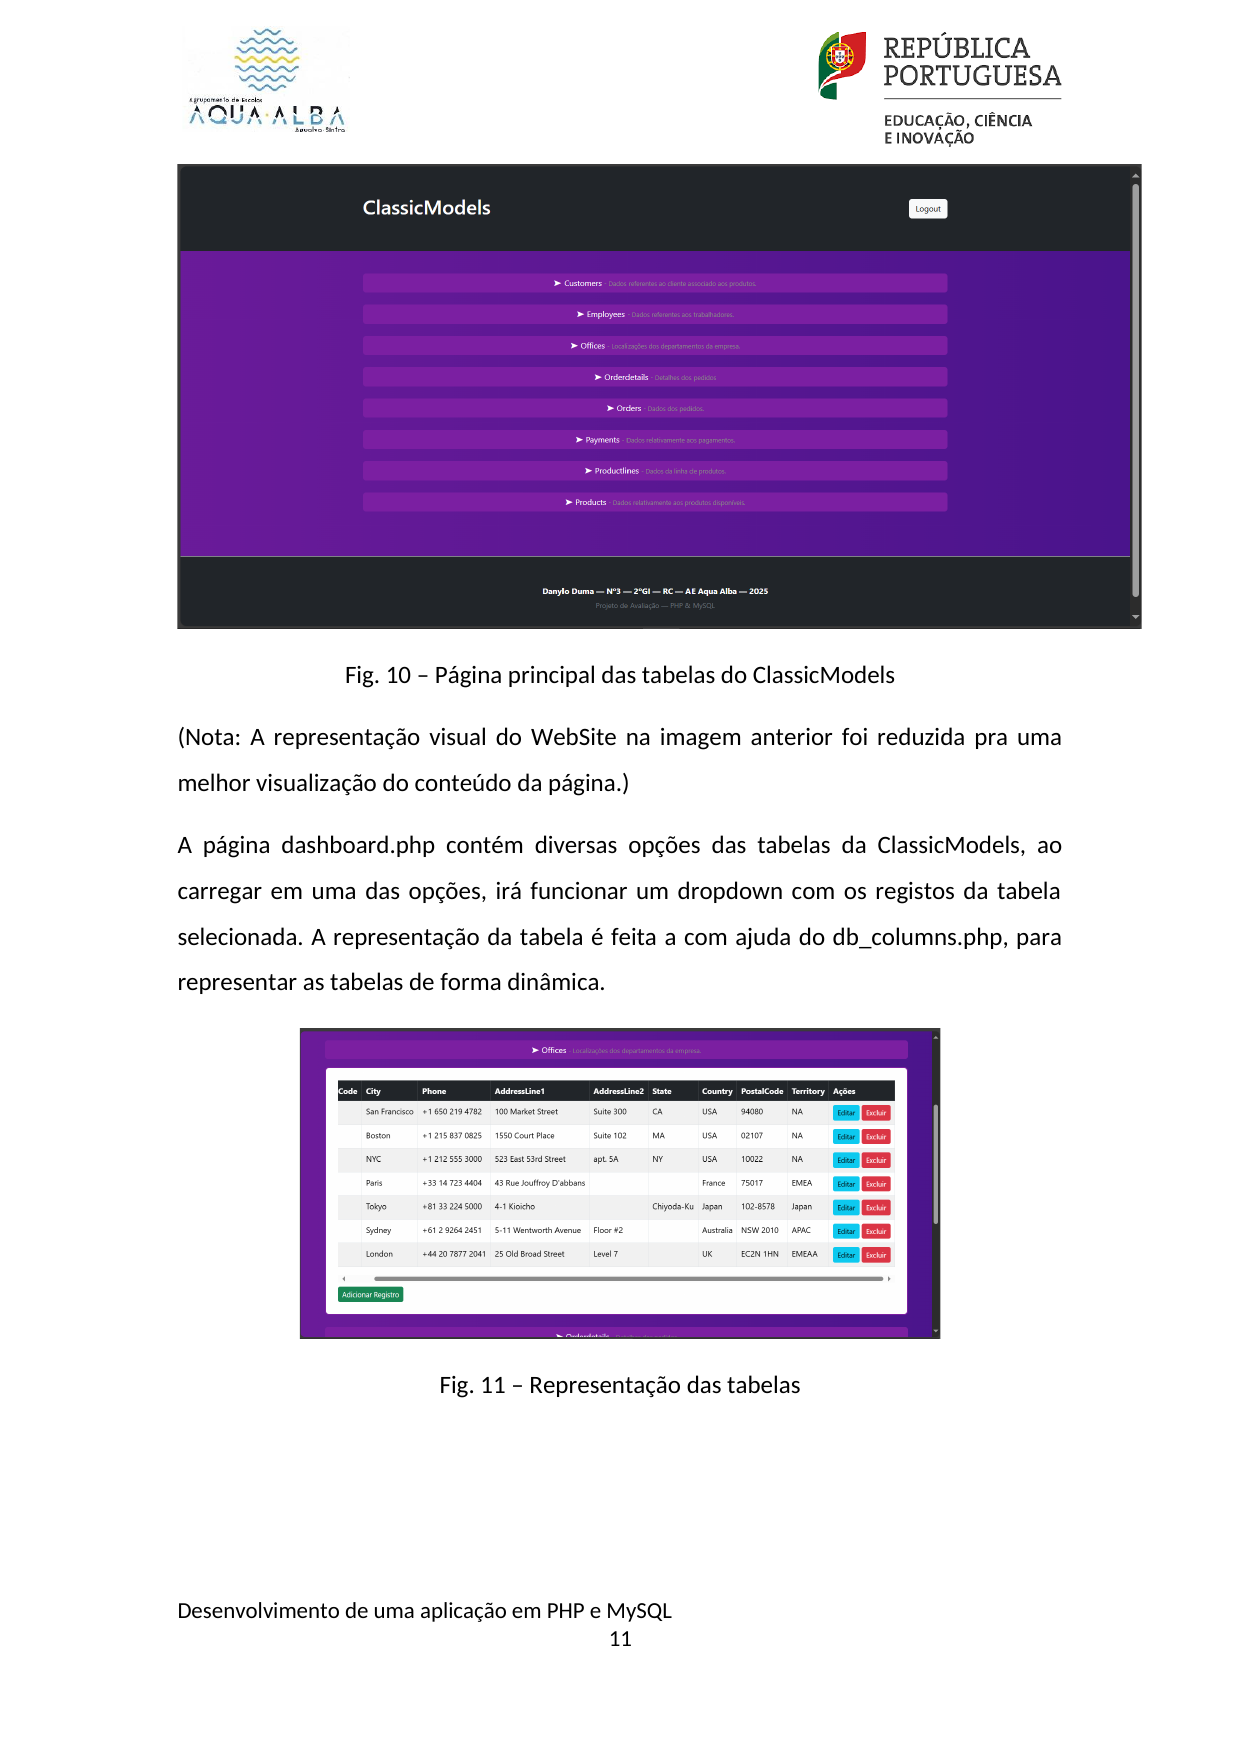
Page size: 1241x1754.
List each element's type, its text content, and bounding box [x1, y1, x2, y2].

text Fig. 10 – Página principal das tabelas do ClassicModels [177, 659, 1063, 689]
picture [818, 32, 1062, 147]
picture [299, 1028, 941, 1339]
picture [177, 164, 1142, 629]
text Fig. 11 – Representação das tabelas [177, 1369, 1063, 1399]
picture [182, 26, 350, 132]
text (Nota: A representação visual do WebSite na imagem anterior foi reduzida pra uma melhor visualização do conteúdo da página.) [177, 721, 1063, 797]
text A página dashboard.php contém diversas opções das tabelas da ClassicModels, ao carregar em uma das opções, irá funcionar um dropdown com os registos da tabela selecionada. A representação da tabela é feita a com ajuda do db_columns.php, para representar as tabelas de forma dinâmica. [177, 829, 1063, 997]
